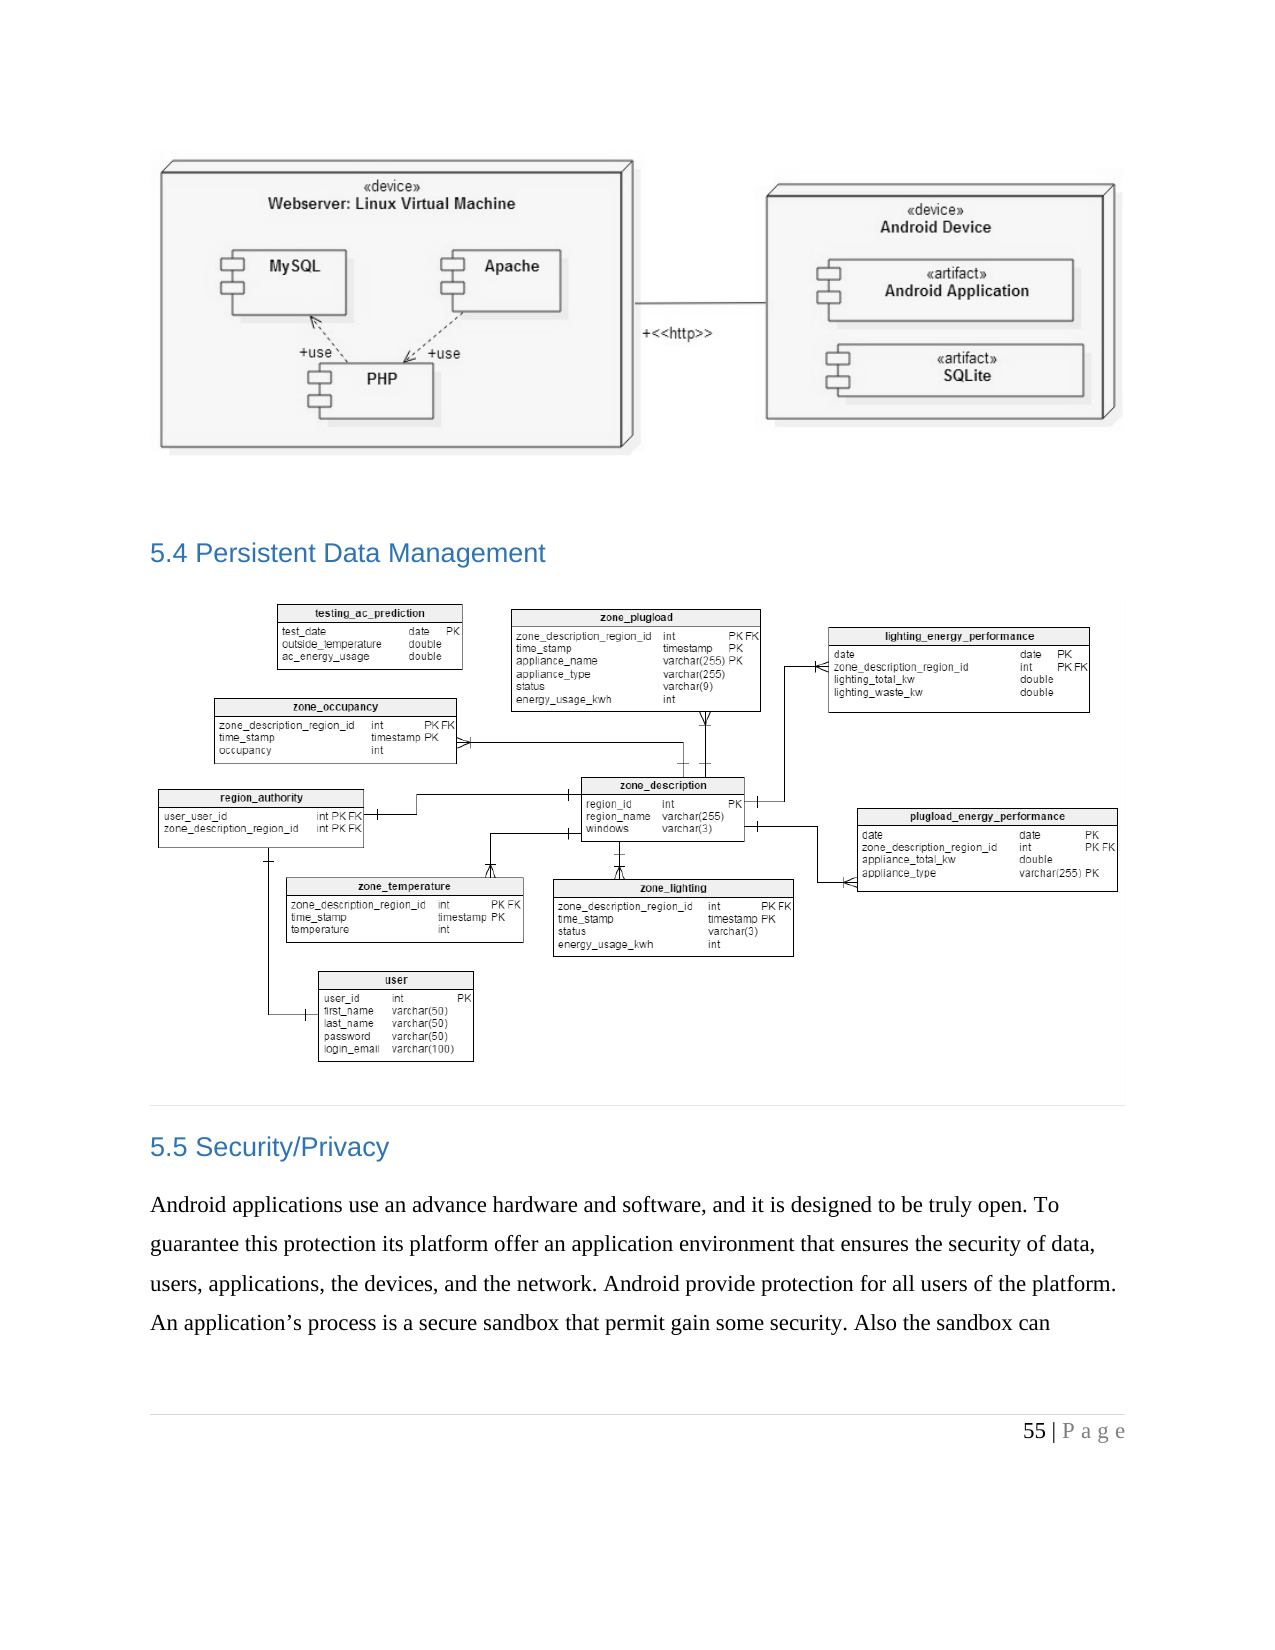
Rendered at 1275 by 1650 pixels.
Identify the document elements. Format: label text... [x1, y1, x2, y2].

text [150, 1191, 1125, 1336]
text 5.4 Persistent Data Management [150, 537, 1125, 568]
text 5.5 Security/Privacy [150, 1131, 1125, 1163]
picture [150, 596, 1125, 1106]
